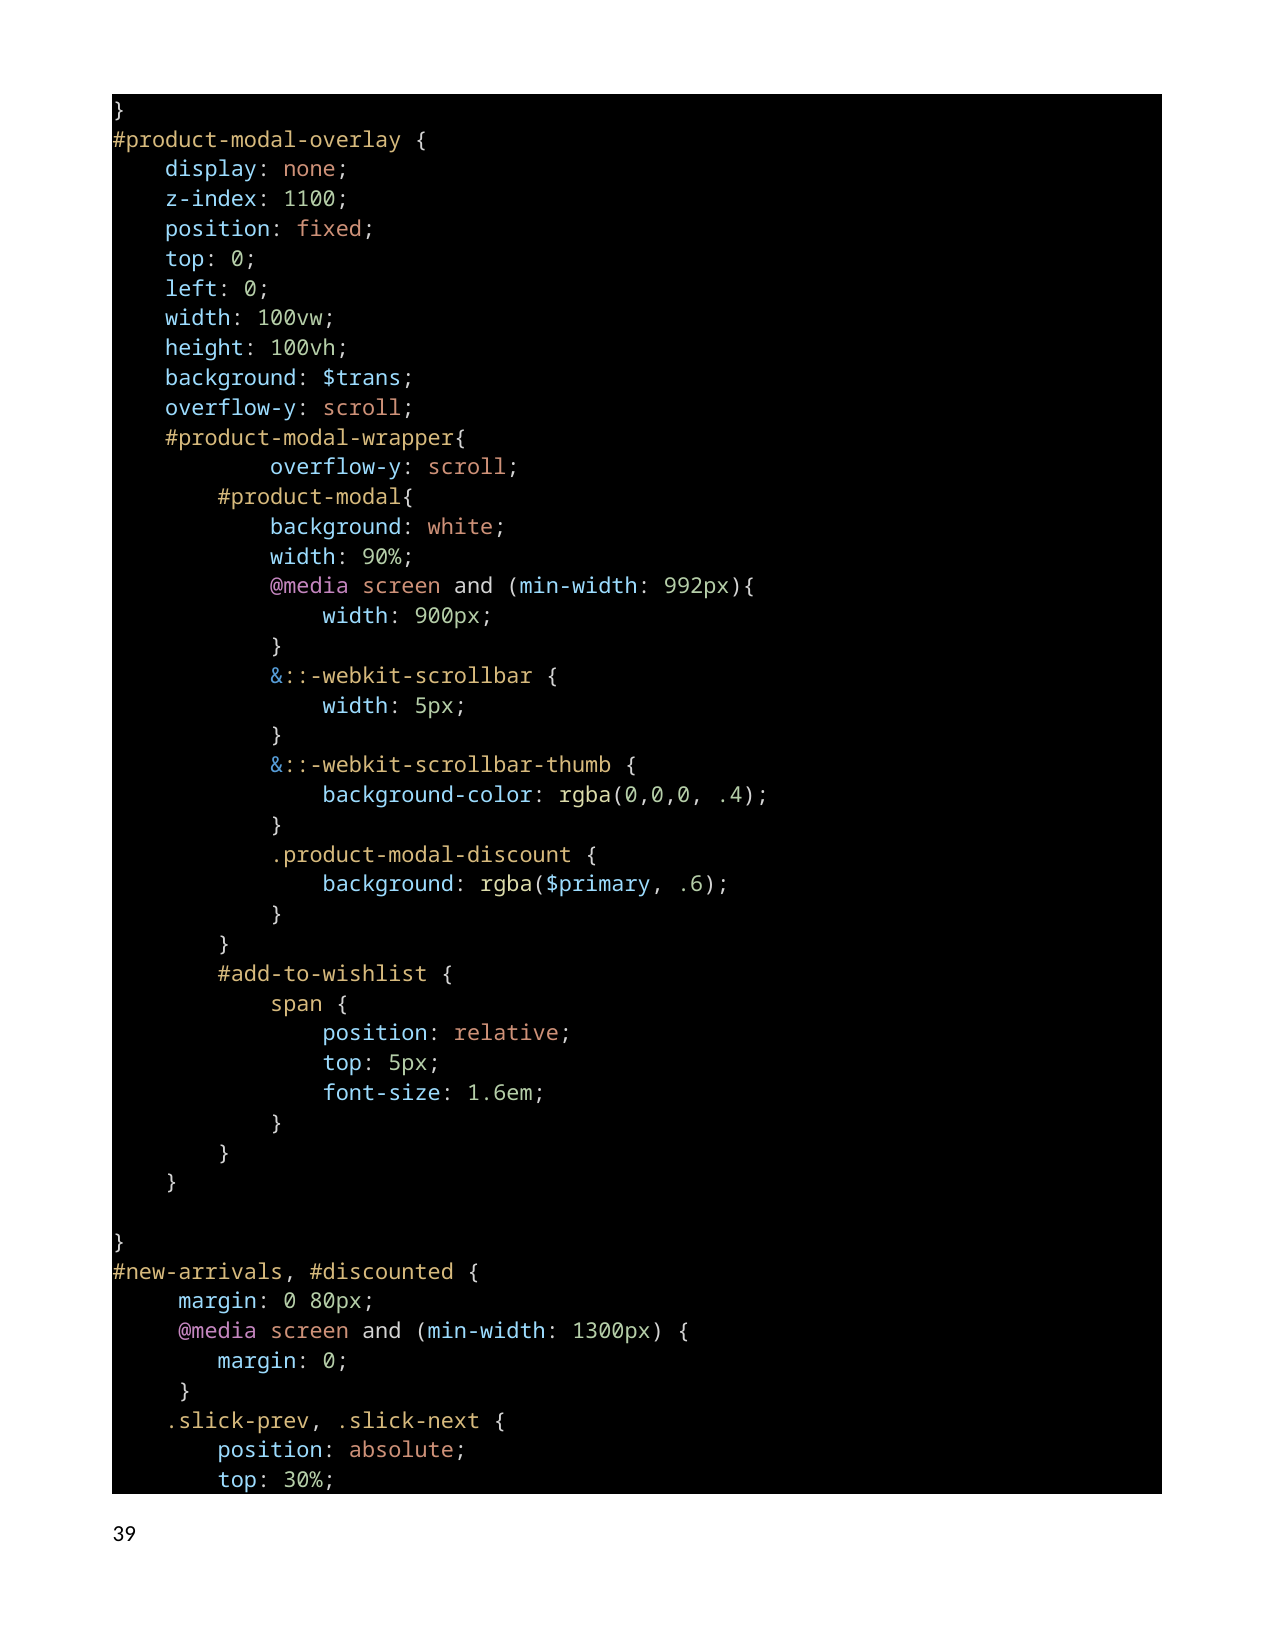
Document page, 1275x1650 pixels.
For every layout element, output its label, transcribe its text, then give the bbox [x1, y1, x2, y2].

text &::-webkit-scrollbar-thumb { [112, 749, 1162, 779]
text top: 5px; [112, 1047, 1162, 1077]
text left: 0; [112, 272, 1162, 302]
text margin: 0 80px; [112, 1285, 1162, 1315]
text width: 90%; [112, 541, 1162, 570]
text } [112, 1226, 1162, 1256]
text #product-modal-wrapper{ [112, 421, 1162, 451]
text #add-to-wishlist { [112, 958, 1162, 987]
text position: absolute; [112, 1434, 1162, 1464]
text @media screen and (min-width: 992px){ [112, 570, 1162, 600]
text @media screen and (min-width: 1300px) { [112, 1315, 1162, 1345]
text } [112, 898, 1162, 928]
text display: none; [112, 153, 1162, 183]
text top: 30%; [112, 1464, 1162, 1494]
text margin: 0; [112, 1345, 1162, 1375]
text overflow-y: scroll; [112, 451, 1162, 481]
text #new-arrivals, #discounted { [112, 1256, 1162, 1285]
text background-color: rgba(0,0,0, .4); [112, 779, 1162, 809]
text } [112, 719, 1162, 749]
text top: 0; [112, 243, 1162, 272]
text } [112, 94, 1162, 123]
text span { [112, 987, 1162, 1017]
text } [112, 1136, 1162, 1166]
text background: $trans; [112, 362, 1162, 392]
text } [112, 1107, 1162, 1136]
text height: 100vh; [112, 332, 1162, 362]
text } [112, 630, 1162, 660]
text #product-modal-overlay { [112, 123, 1162, 153]
text overflow-y: scroll; [112, 392, 1162, 421]
text &::-webkit-scrollbar { [112, 660, 1162, 689]
text z-index: 1100; [112, 183, 1162, 213]
text } [112, 928, 1162, 958]
text } [112, 1375, 1162, 1404]
text font-size: 1.6em; [112, 1077, 1162, 1107]
text width: 900px; [112, 600, 1162, 630]
text width: 100vw; [112, 302, 1162, 332]
text #product-modal{ [112, 481, 1162, 511]
text position: relative; [112, 1017, 1162, 1047]
text .slick-prev, .slick-next { [112, 1404, 1162, 1434]
text background: white; [112, 511, 1162, 541]
text .product-modal-discount { [112, 838, 1162, 868]
text position: fixed; [112, 213, 1162, 243]
text } [112, 1166, 1162, 1196]
text width: 5px; [112, 689, 1162, 719]
text } [112, 809, 1162, 838]
text background: rgba($primary, .6); [112, 868, 1162, 898]
